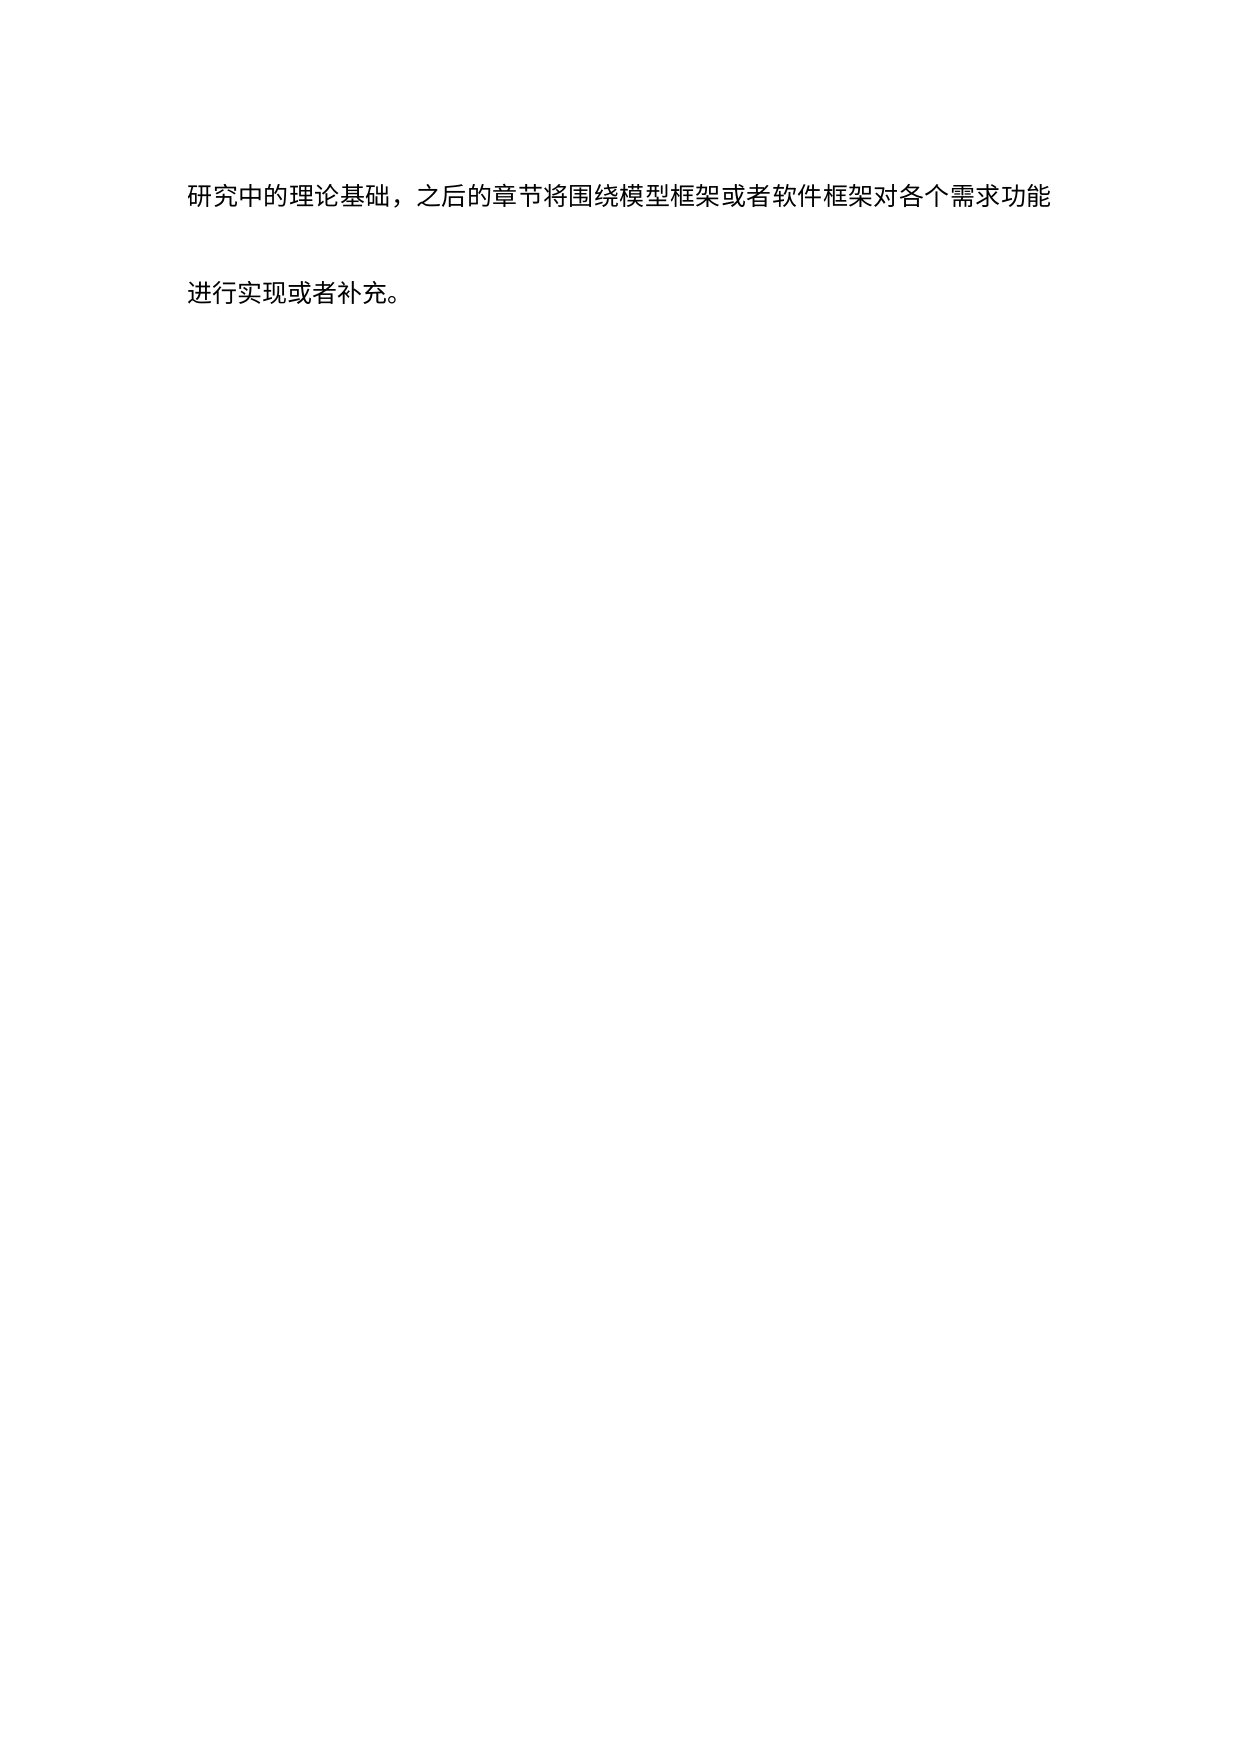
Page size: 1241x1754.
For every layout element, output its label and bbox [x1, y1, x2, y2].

text [187, 162, 1053, 324]
